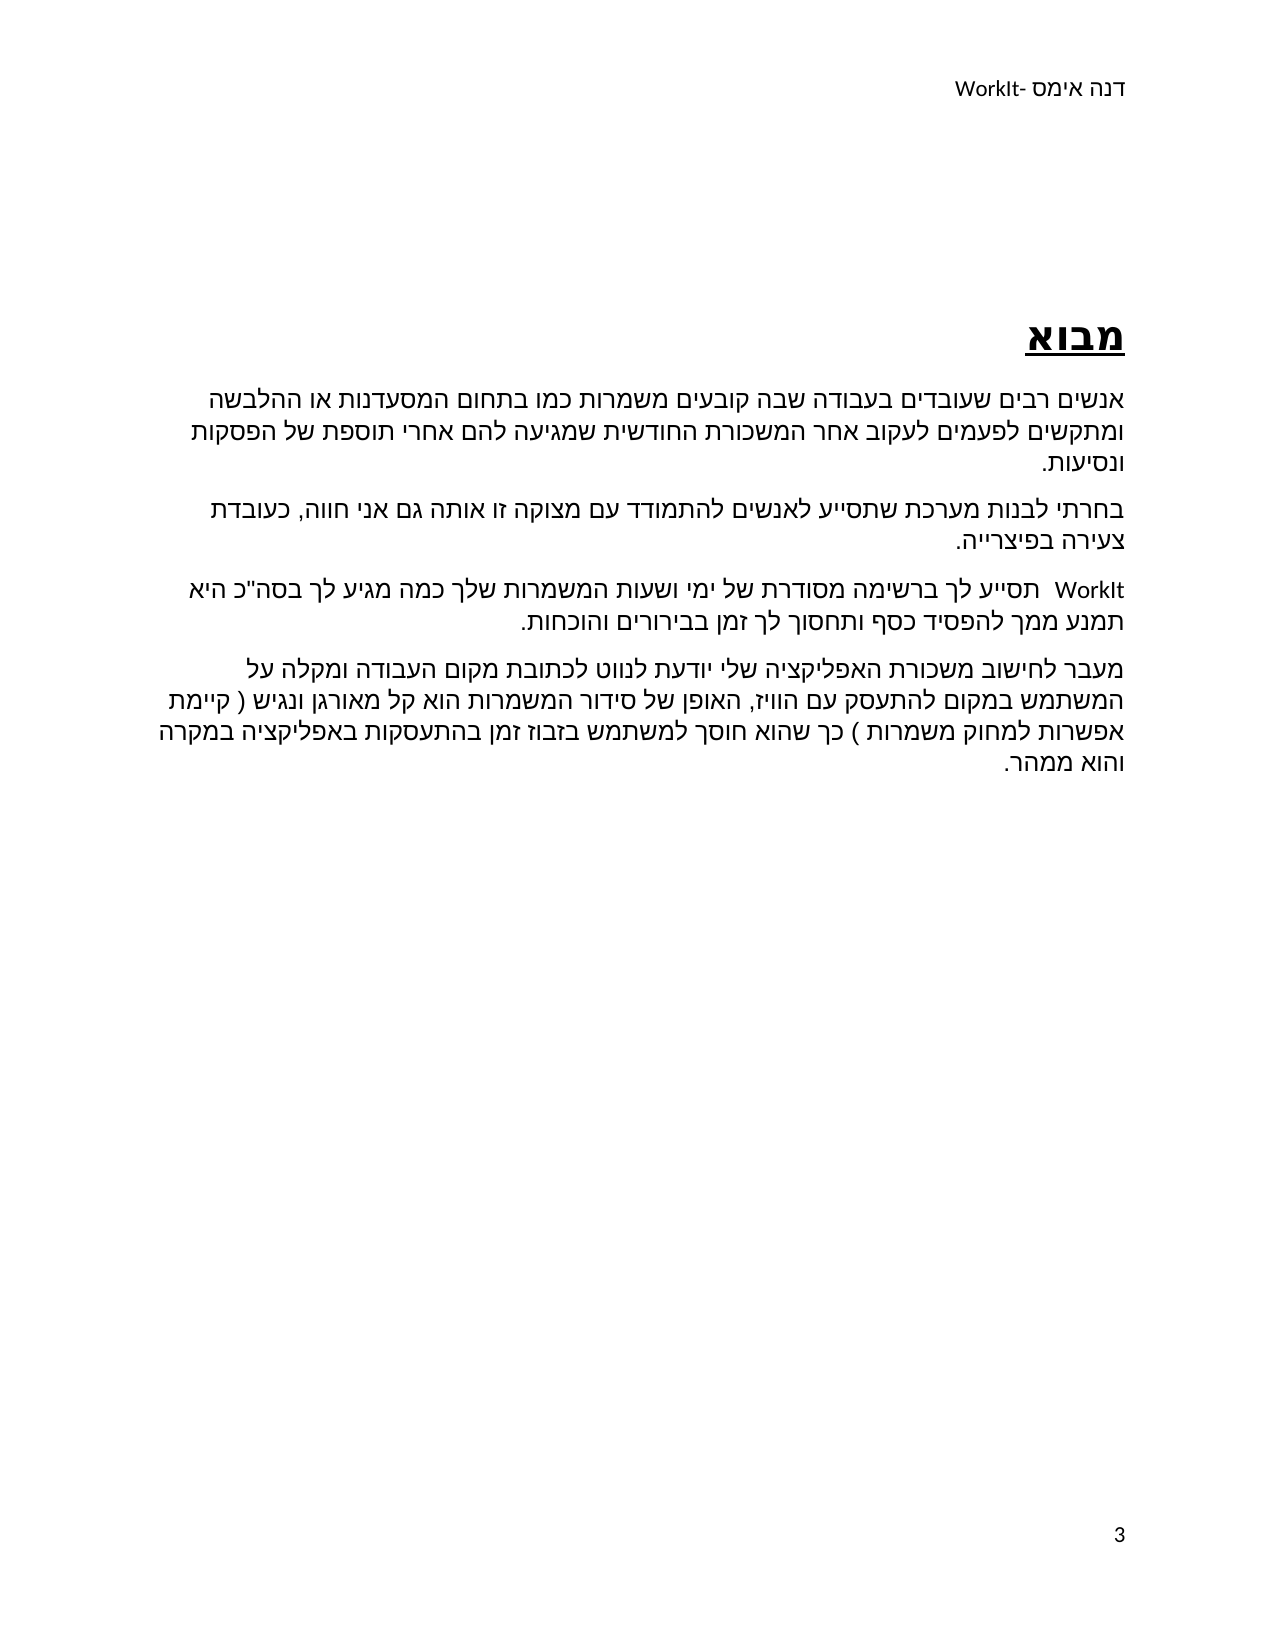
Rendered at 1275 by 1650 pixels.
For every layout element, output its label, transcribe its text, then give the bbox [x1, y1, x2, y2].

text מעבר לחישוב משכורת האפליקציה שלי יודעת לנווט לכתובת מקום העבודה ומקלה על המשתמש במקום להתעסק עם הוויז, האופן של סידור המשמרות הוא קל מאורגן ונגיש ( קיימת אפשרות למחוק משמרות ) כך שהוא חוסך למשתמש בזבוז זמן בהתעסקות באפליקציה במקרה והוא ממהר. [150, 654, 1125, 776]
text WorkIt תסייע לך ברשימה מסודרת של ימי ושעות המשמרות שלך כמה מגיע לך בסה"כ היא תמנע ממך להפסיד כסף ותחסוך לך זמן בבירורים והוכחות. [150, 574, 1125, 636]
subtitle מבוא [150, 312, 1125, 361]
text אנשים רבים שעובדים בעבודה שבה קובעים משמרות כמו בתחום המסעדנות או ההלבשה ומתקשים לפעמים לעקוב אחר המשכורת החודשית שמגיעה להם אחרי תוספת של הפסקות ונסיעות. [150, 386, 1125, 476]
text בחרתי לבנות מערכת שתסייע לאנשים להתמודד עם מצוקה זו אותה גם אני חווה, כעובדת צעירה בפיצרייה. [150, 495, 1125, 555]
